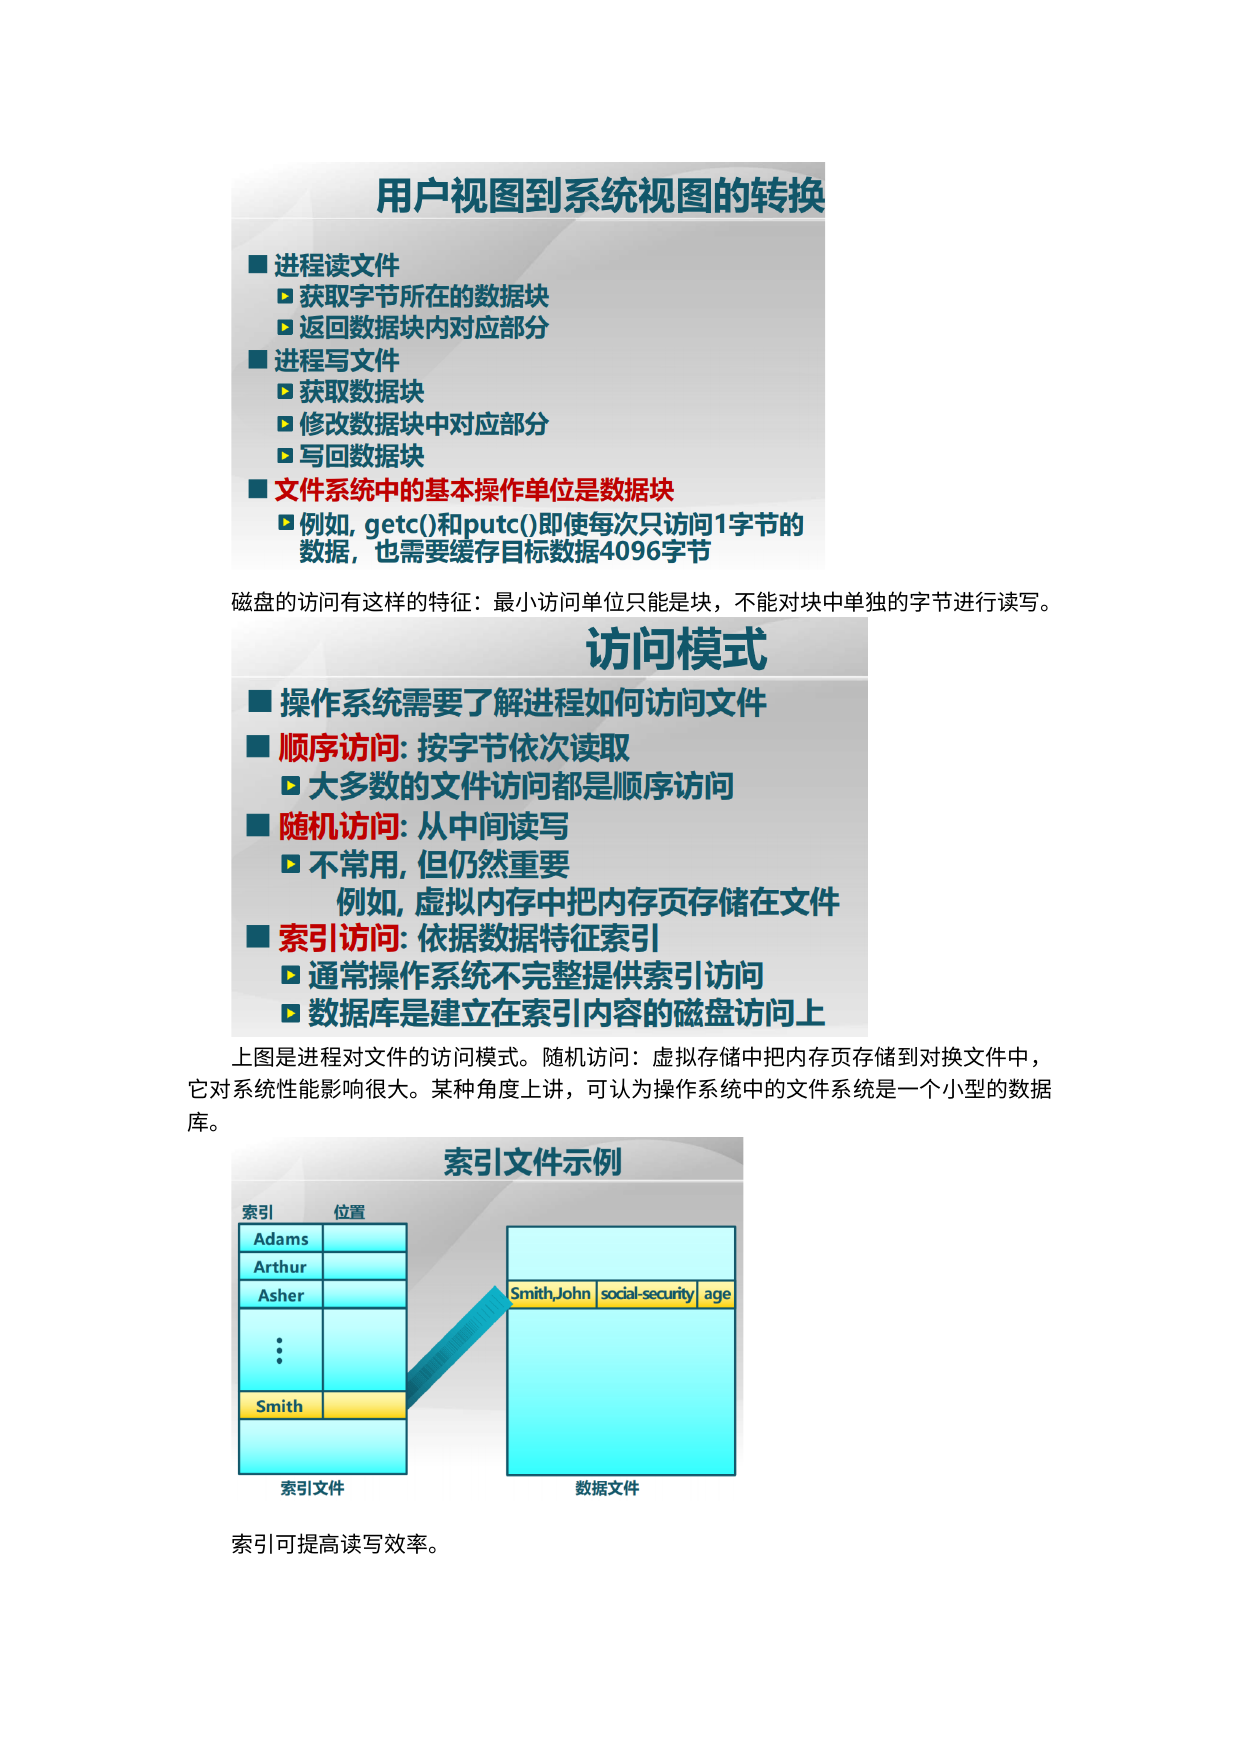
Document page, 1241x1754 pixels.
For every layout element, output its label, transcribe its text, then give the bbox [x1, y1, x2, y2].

text 索引可提高读写效率。 [187, 1527, 1053, 1559]
picture [231, 617, 868, 1037]
picture [231, 162, 826, 570]
text 上图是进程对文件的访问模式。随机访问：虚拟存储中把内存页存储到对换文件中，它对系统性能影响很大。某种角度上讲，可认为操作系统中的文件系统是一个小型的数据库。 [187, 1039, 1053, 1137]
picture [231, 1137, 744, 1501]
text 磁盘的访问有这样的特征：最小访问单位只能是块，不能对块中单独的字节进行读写。 [187, 584, 1053, 617]
